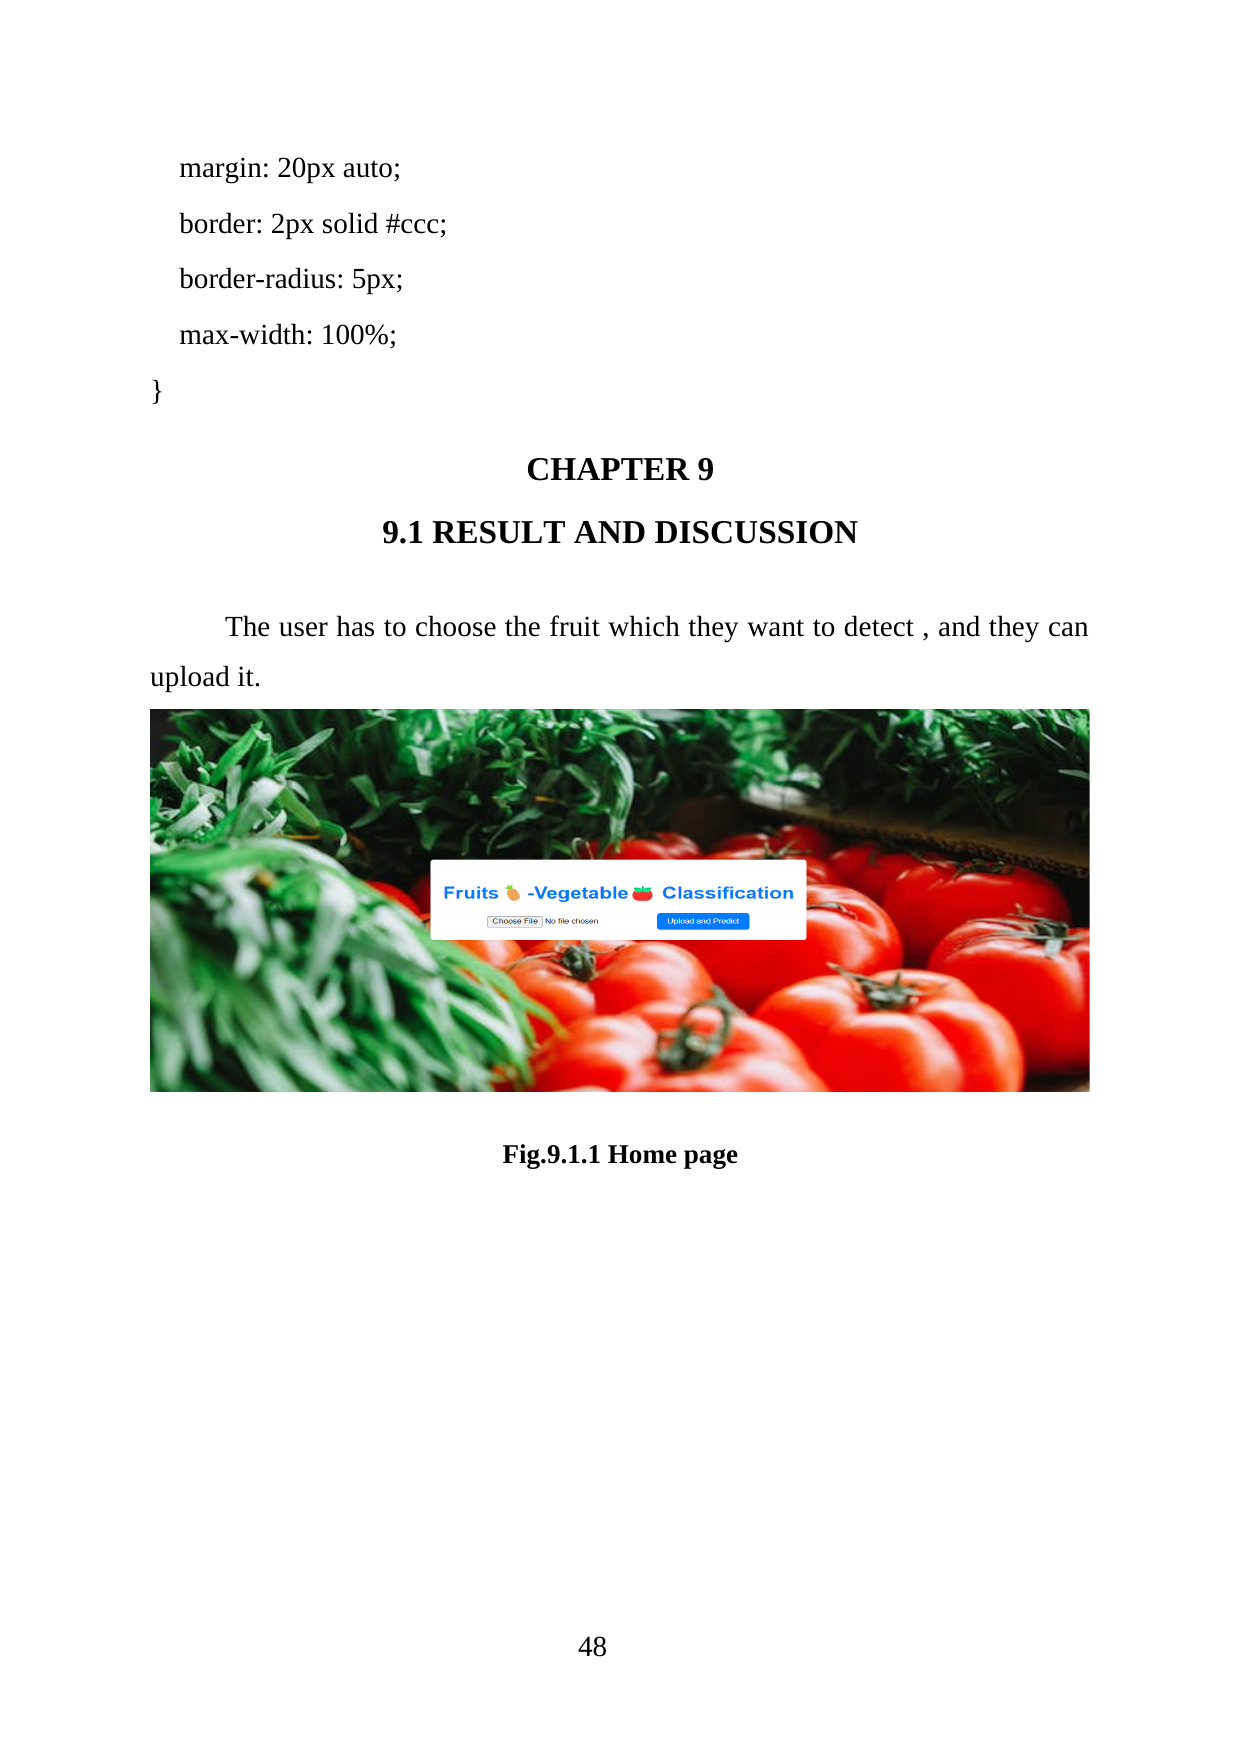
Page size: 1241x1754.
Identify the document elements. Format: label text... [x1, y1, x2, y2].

subtitle margin: 20px auto; [150, 150, 1090, 183]
picture [150, 709, 1090, 1092]
subtitle 9.1 RESULT AND DISCUSSION [150, 513, 1090, 551]
subtitle } [150, 373, 1090, 407]
text The user has to choose the fruit which they want to detect , and they can upload it. [150, 609, 1090, 693]
text Fig.9.1.1 Home page [150, 1138, 1090, 1169]
subtitle max-width: 100%; [150, 317, 1090, 351]
subtitle border-radius: 5px; [150, 262, 1090, 295]
subtitle CHAPTER 9 [150, 449, 1090, 487]
subtitle border: 2px solid #ccc; [150, 206, 1090, 239]
